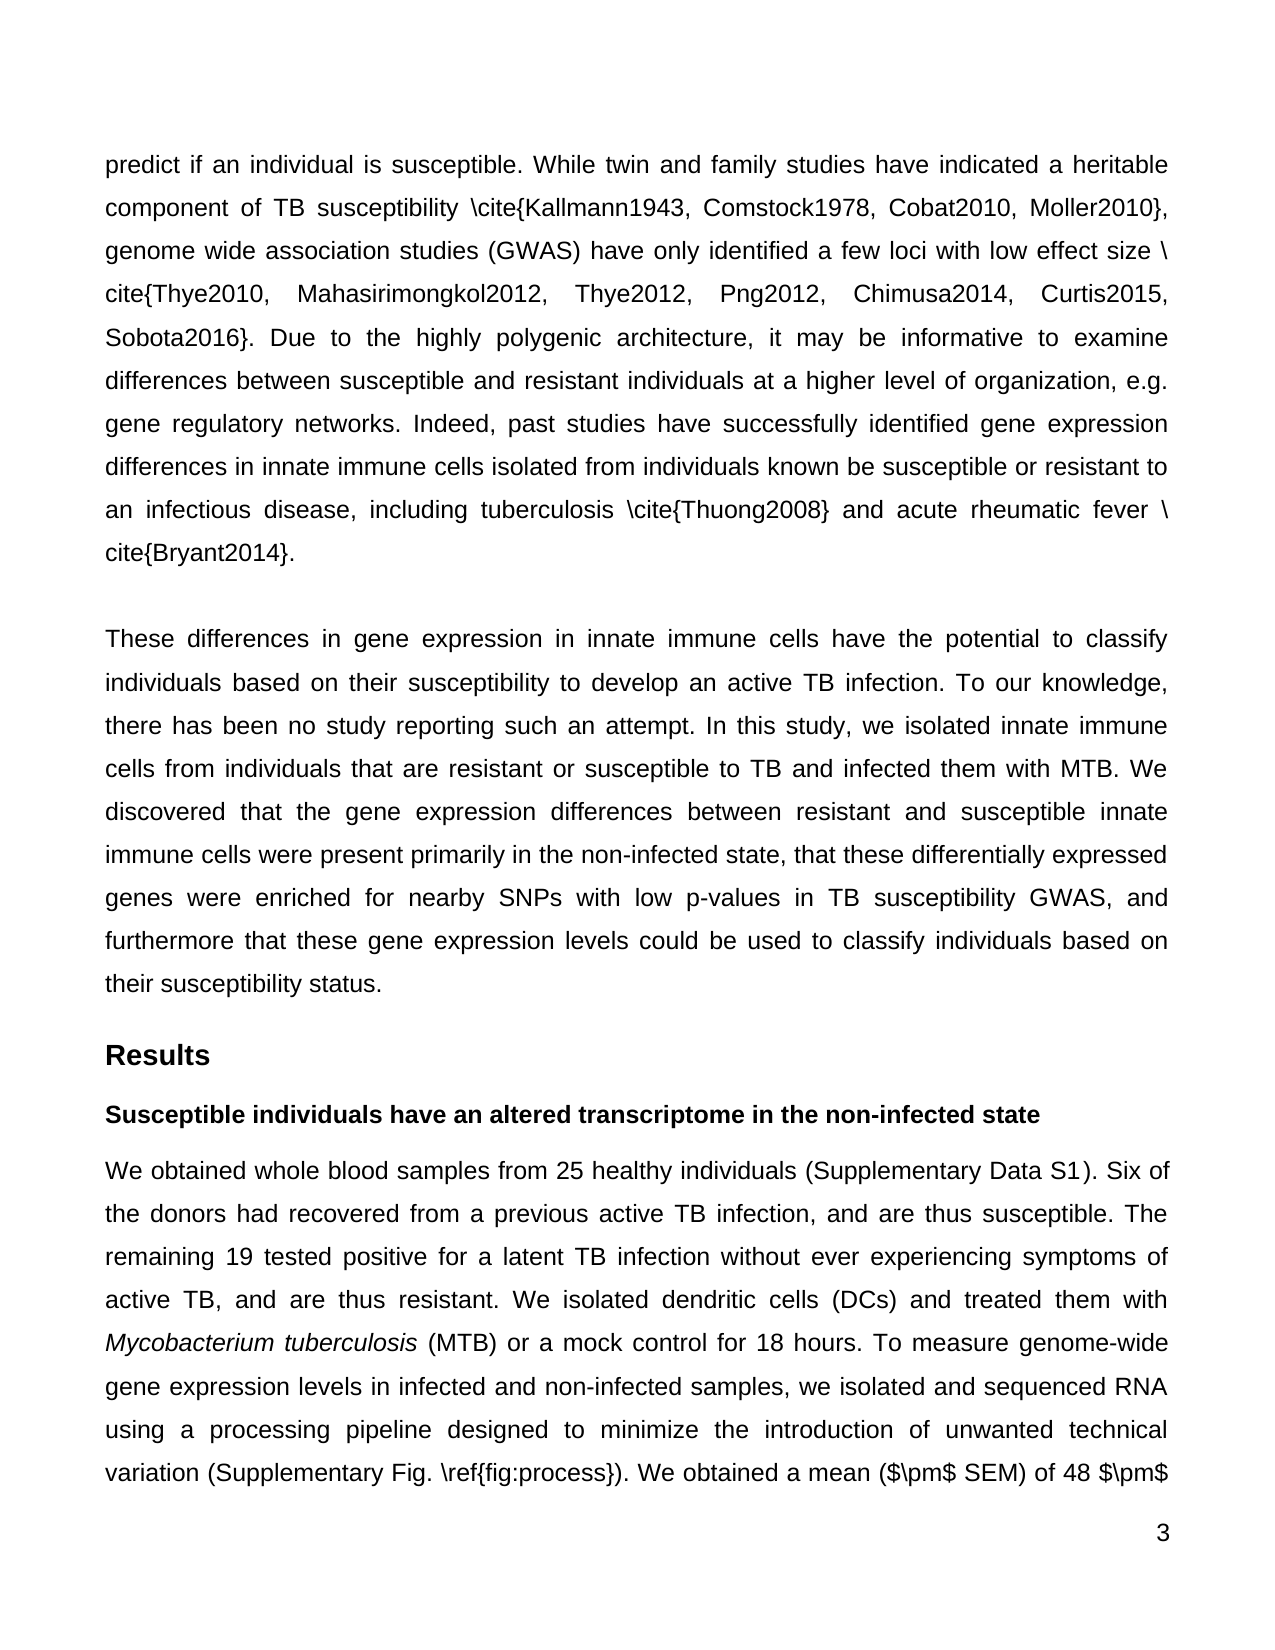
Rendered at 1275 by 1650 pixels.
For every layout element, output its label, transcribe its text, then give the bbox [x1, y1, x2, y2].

subtitle Results [105, 1037, 1170, 1071]
text These differences in gene expression in innate immune cells have the potential to classify individuals based on their susceptibility to develop an active TB infection. To our knowledge, there has been no study reporting such an attempt. In this study, we isolated innate immune cells from individuals that are resistant or susceptible to TB and infected them with MTB. We discovered that the gene expression differences between resistant and susceptible innate immune cells were present primarily in the non-infected state, that these differentially expressed genes were enriched for nearby SNPs with low p-values in TB susceptibility GWAS, and furthermore that these gene expression levels could be used to classify individuals based on their susceptibility status. [105, 624, 1170, 998]
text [105, 1156, 1170, 1487]
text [105, 150, 1170, 567]
subtitle Susceptible individuals have an altered transcriptome in the non-infected state [105, 1100, 1170, 1129]
